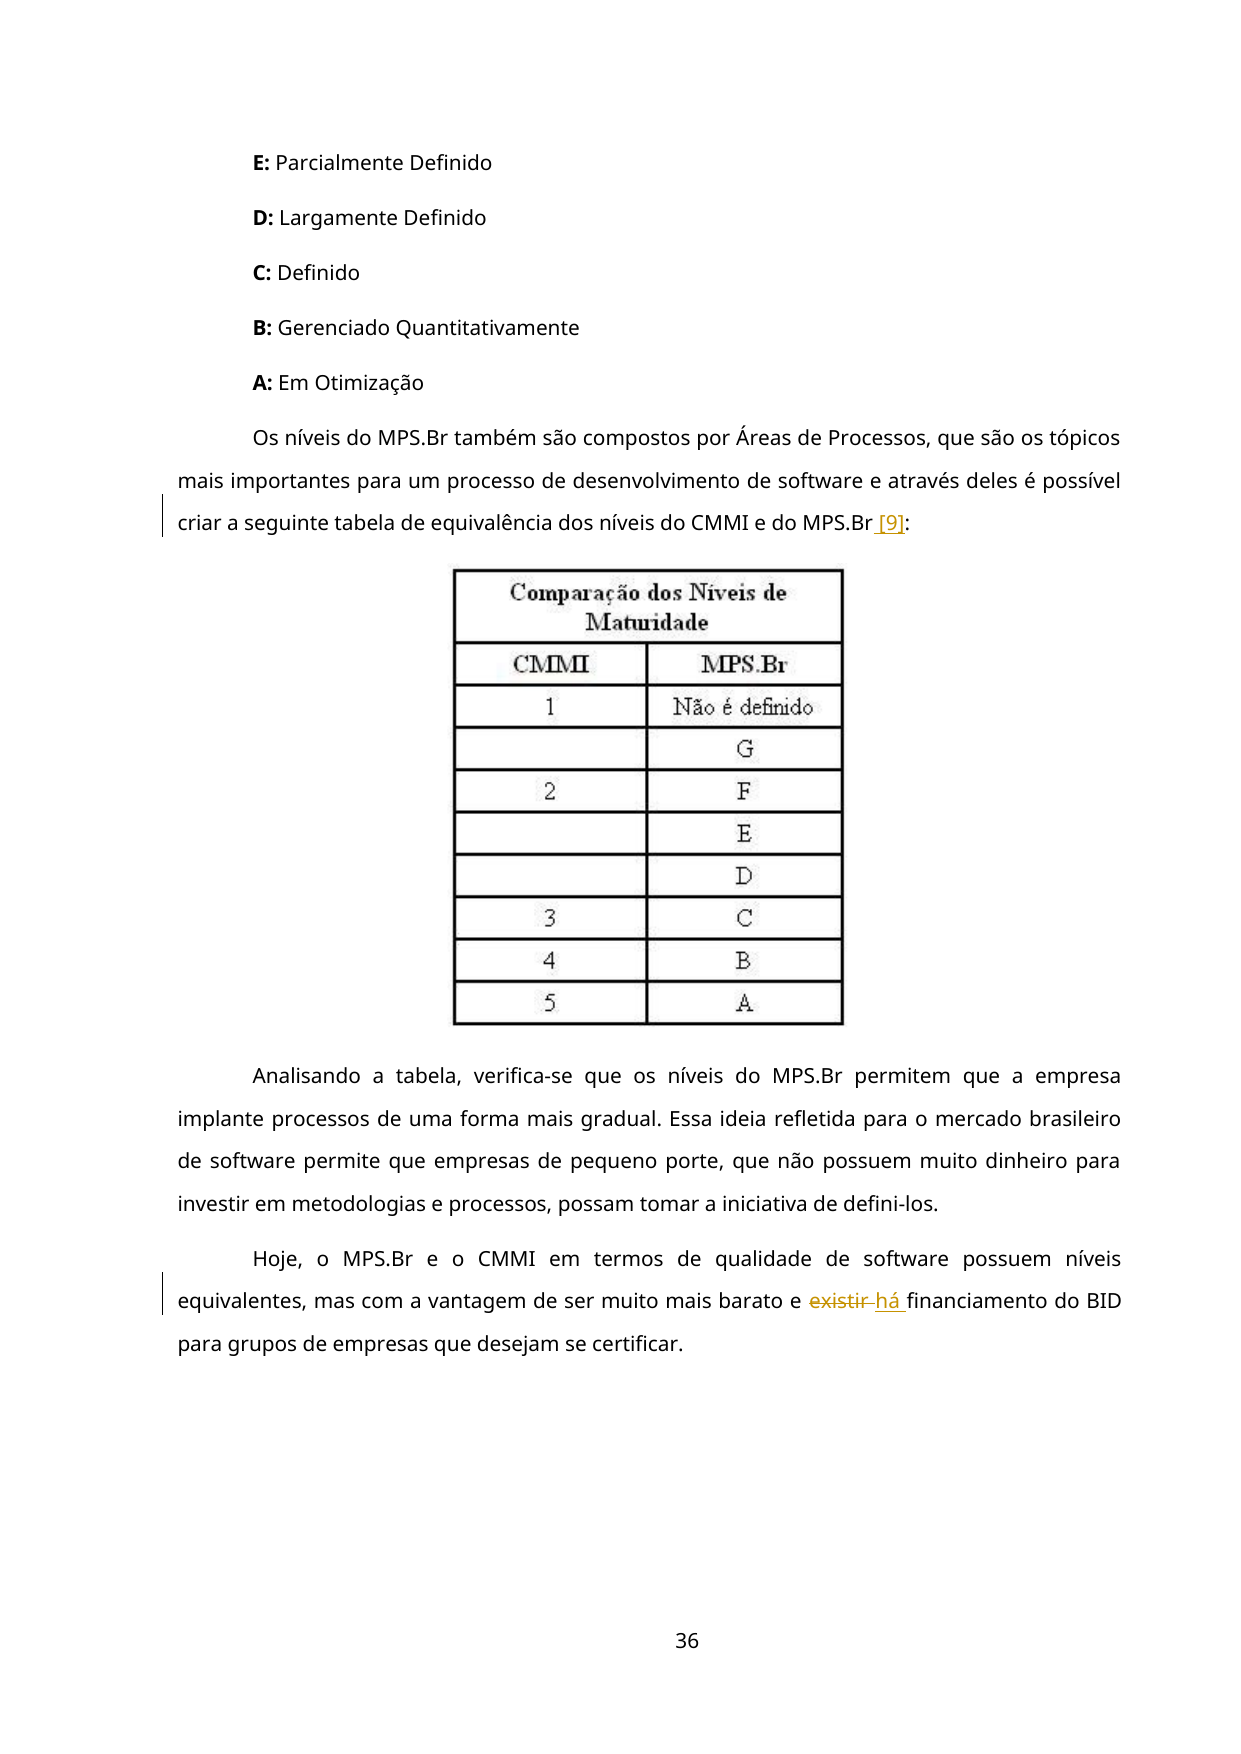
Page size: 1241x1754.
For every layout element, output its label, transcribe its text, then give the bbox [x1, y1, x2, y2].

text Analisando a tabela, verifica-se que os níveis do MPS.Br permitem que a empresa implante processos de uma forma mais gradual. Essa ideia refletida para o mercado brasileiro de software permite que empresas de pequeno porte, que não possuem muito dinheiro para investir em metodologias e processos, possam tomar a iniciativa de defini-los. [177, 1061, 1122, 1217]
text E: Parcialmente Definido [177, 148, 1122, 176]
text Os níveis do MPS.Br também são compostos por Áreas de Processos, que são os tópicos mais importantes para um processo de desenvolvimento de software e através deles é possível criar a seguinte tabela de equivalência dos níveis do CMMI e do MPS.Br: [177, 423, 1122, 537]
text Hoje, o MPS.Br e o CMMI em termos de qualidade de software possuem níveis equivalentes, mas com a vantagem de ser muito mais barato e financiamento do BID para grupos de empresas que desejam se certificar. [177, 1244, 1122, 1358]
text D: Largamente Definido [177, 203, 1122, 231]
text A: Em Otimização [177, 368, 1122, 397]
text B: Gerenciado Quantitativamente [177, 313, 1122, 341]
text C: Definido [177, 258, 1122, 286]
picture [447, 563, 852, 1035]
